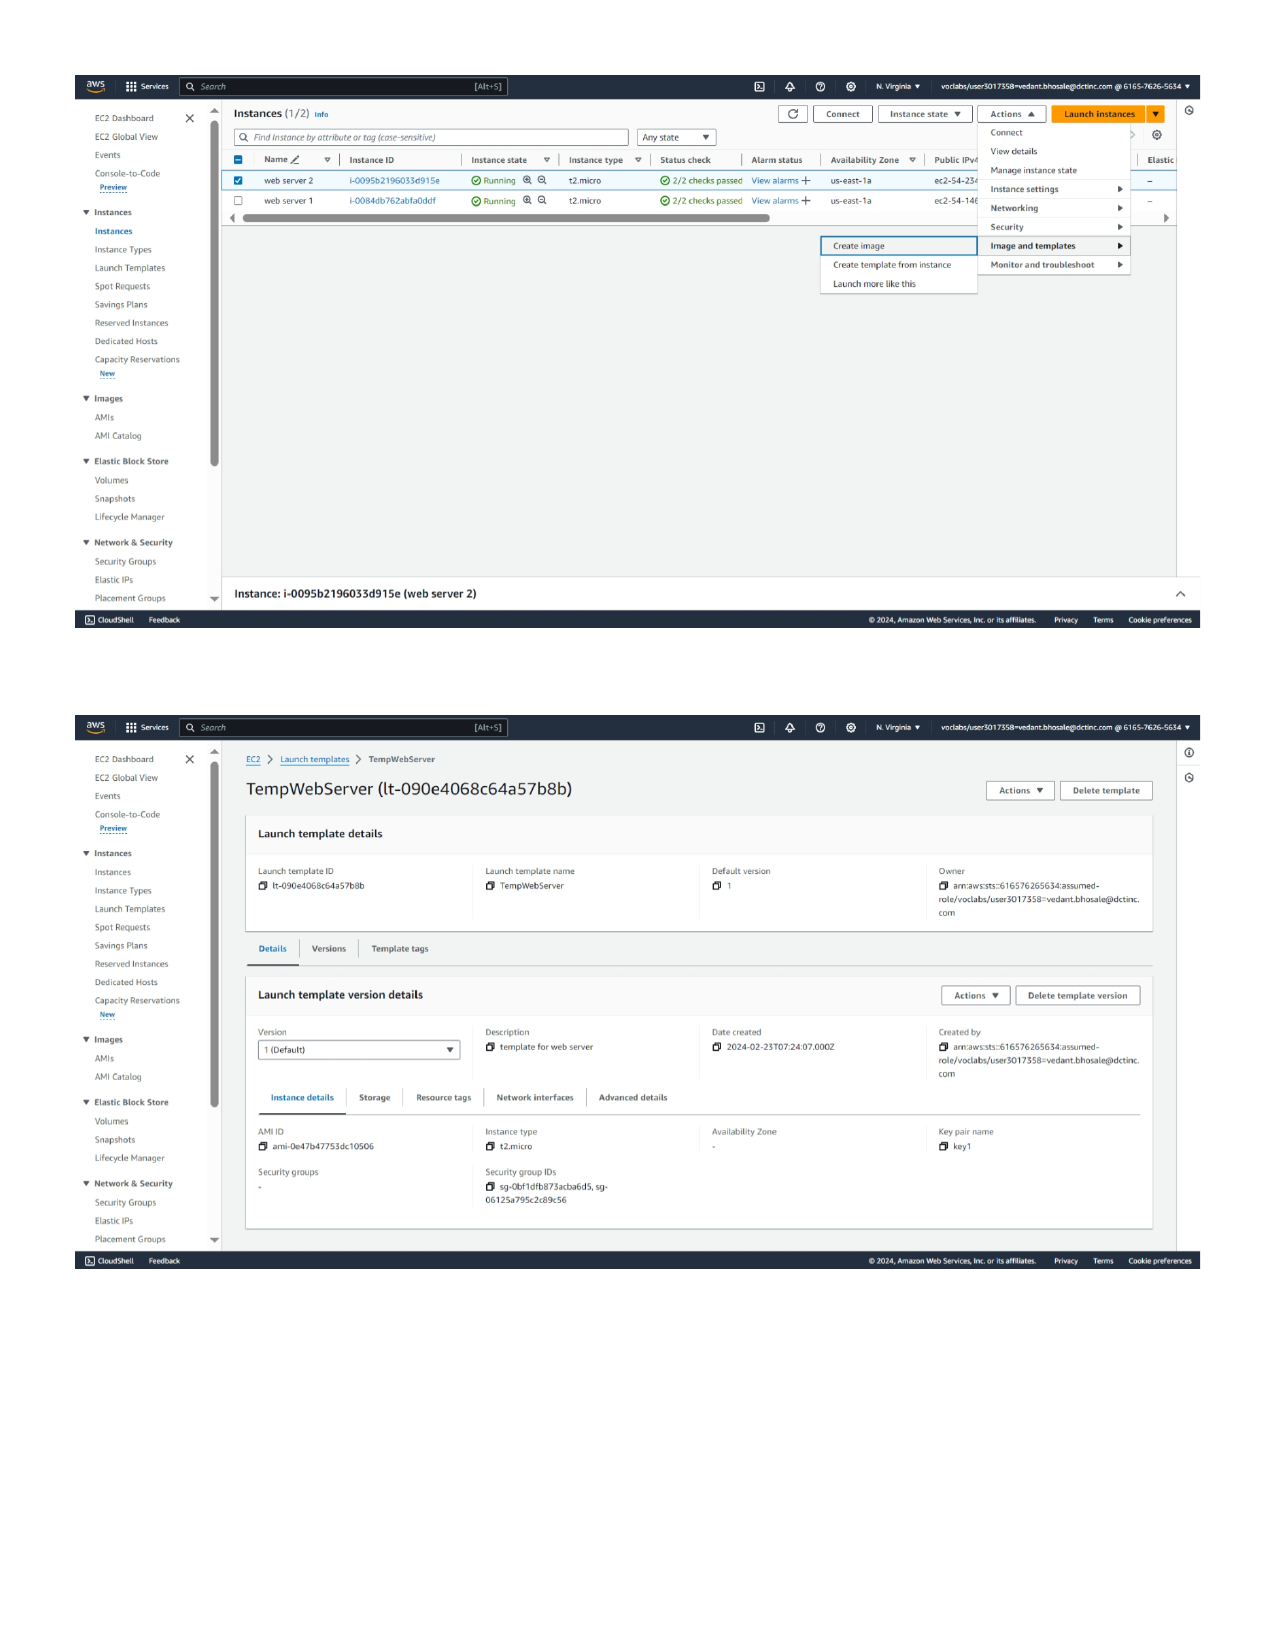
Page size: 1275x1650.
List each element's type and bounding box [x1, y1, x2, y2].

picture [75, 715, 1200, 1269]
picture [75, 75, 1200, 628]
